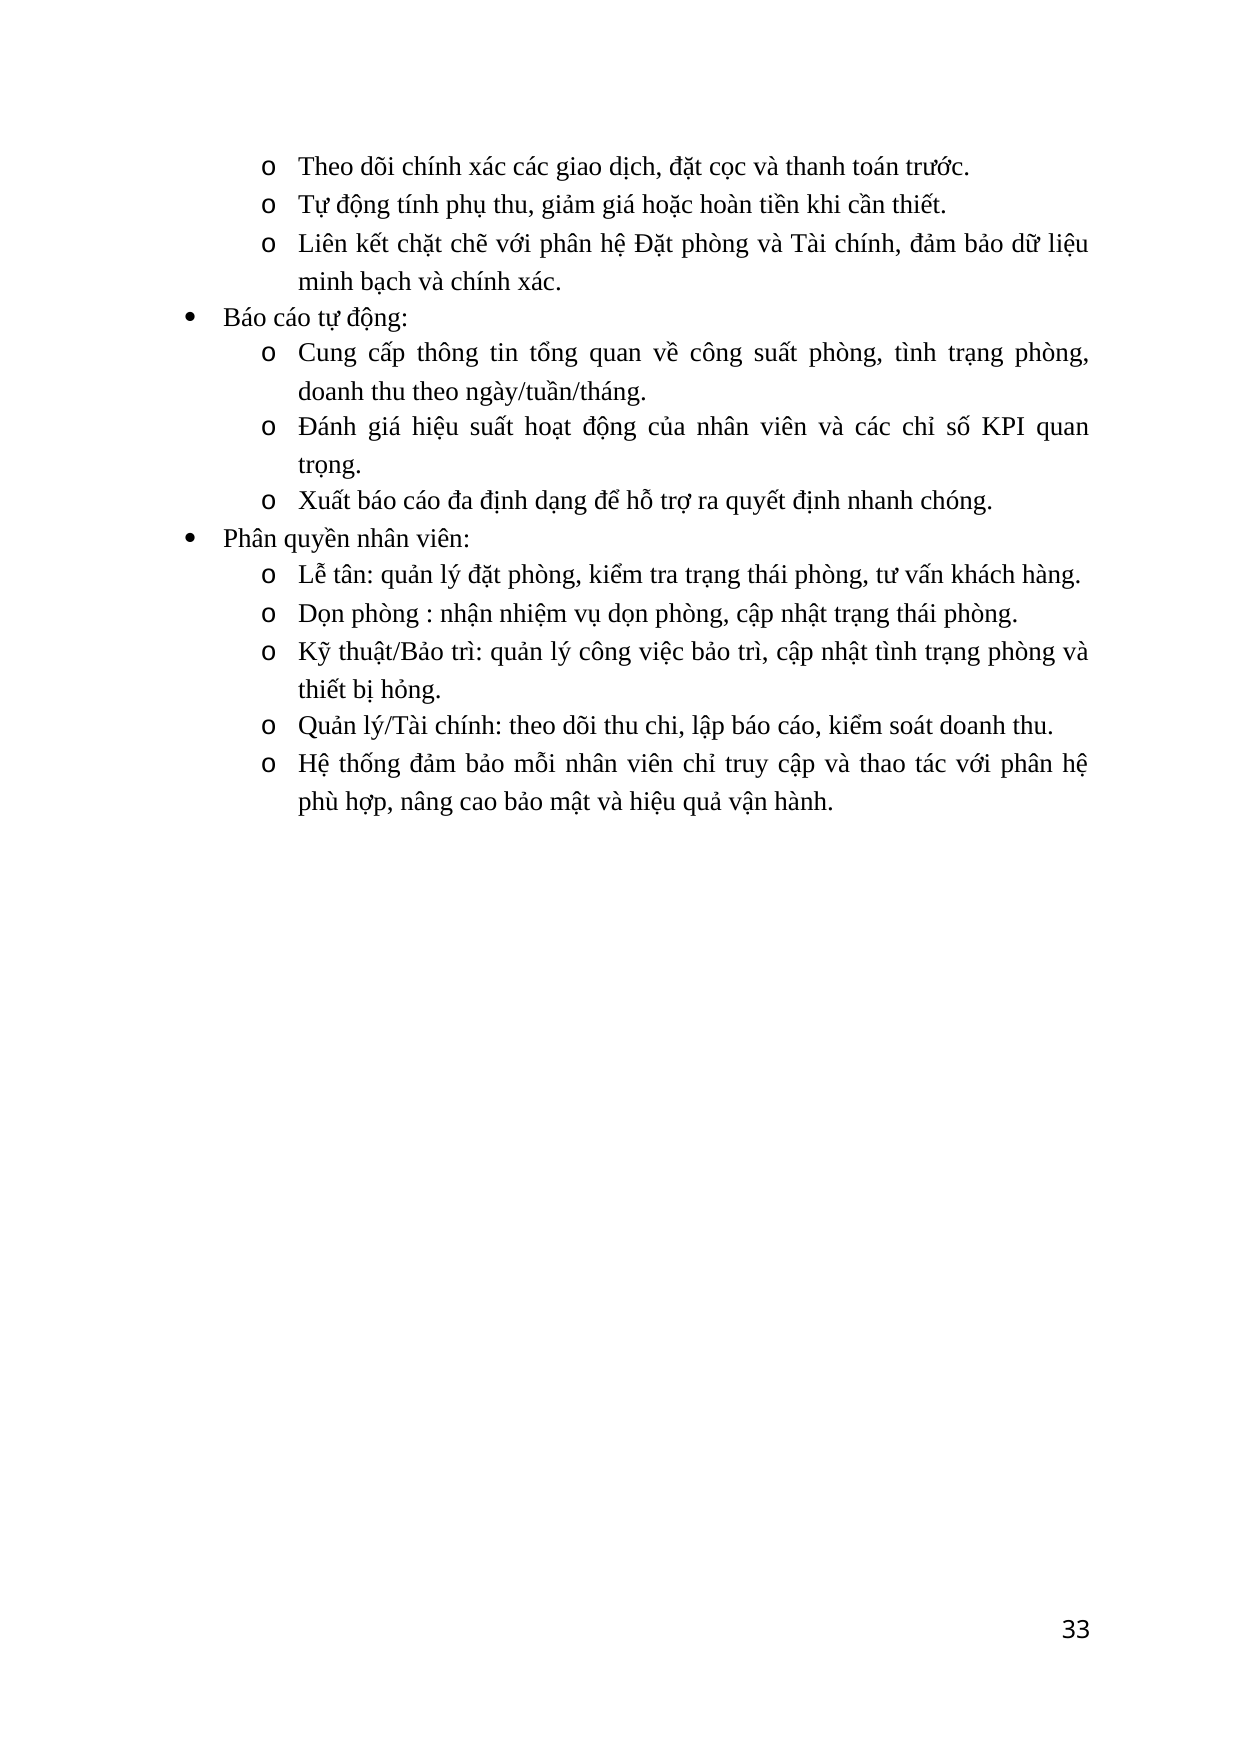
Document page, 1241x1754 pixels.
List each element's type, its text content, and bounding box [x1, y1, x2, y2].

list Đánh giá hiệu suất hoạt động của nhân viên và các chỉ số KPI quan trọng. [260, 410, 1090, 479]
list Liên kết chặt chẽ với phân hệ Đặt phòng và Tài chính, đảm bảo dữ liệu minh bạch và chính xác. [260, 227, 1090, 296]
list Theo dõi chính xác các giao dịch, đặt cọc và thanh toán trước. [260, 150, 1090, 183]
list Cung cấp thông tin tổng quan về công suất phòng, tình trạng phòng, doanh thu theo ngày/tuần/tháng. [260, 337, 1090, 406]
list Dọn phòng : nhận nhiệm vụ dọn phòng, cập nhật trạng thái phòng. [260, 597, 1090, 630]
list Tự động tính phụ thu, giảm giá hoặc hoàn tiền khi cần thiết. [260, 188, 1090, 222]
list Hệ thống đảm bảo mỗi nhân viên chỉ truy cập và thao tác với phân hệ phù hợp, nâng cao bảo mật và hiệu quả vận hành. [260, 747, 1090, 817]
list Phân quyền nhân viên: [185, 522, 1090, 554]
list Quản lý/Tài chính: theo dõi thu chi, lập báo cáo, kiểm soát doanh thu. [260, 709, 1090, 742]
list Xuất báo cáo đa định dạng để hỗ trợ ra quyết định nhanh chóng. [260, 484, 1090, 517]
list Báo cáo tự động: [185, 301, 1090, 332]
list Lễ tân: quản lý đặt phòng, kiểm tra trạng thái phòng, tư vấn khách hàng. [260, 558, 1090, 592]
list Kỹ thuật/Bảo trì: quản lý công việc bảo trì, cập nhật tình trạng phòng và thiết bị hỏng. [260, 635, 1090, 704]
